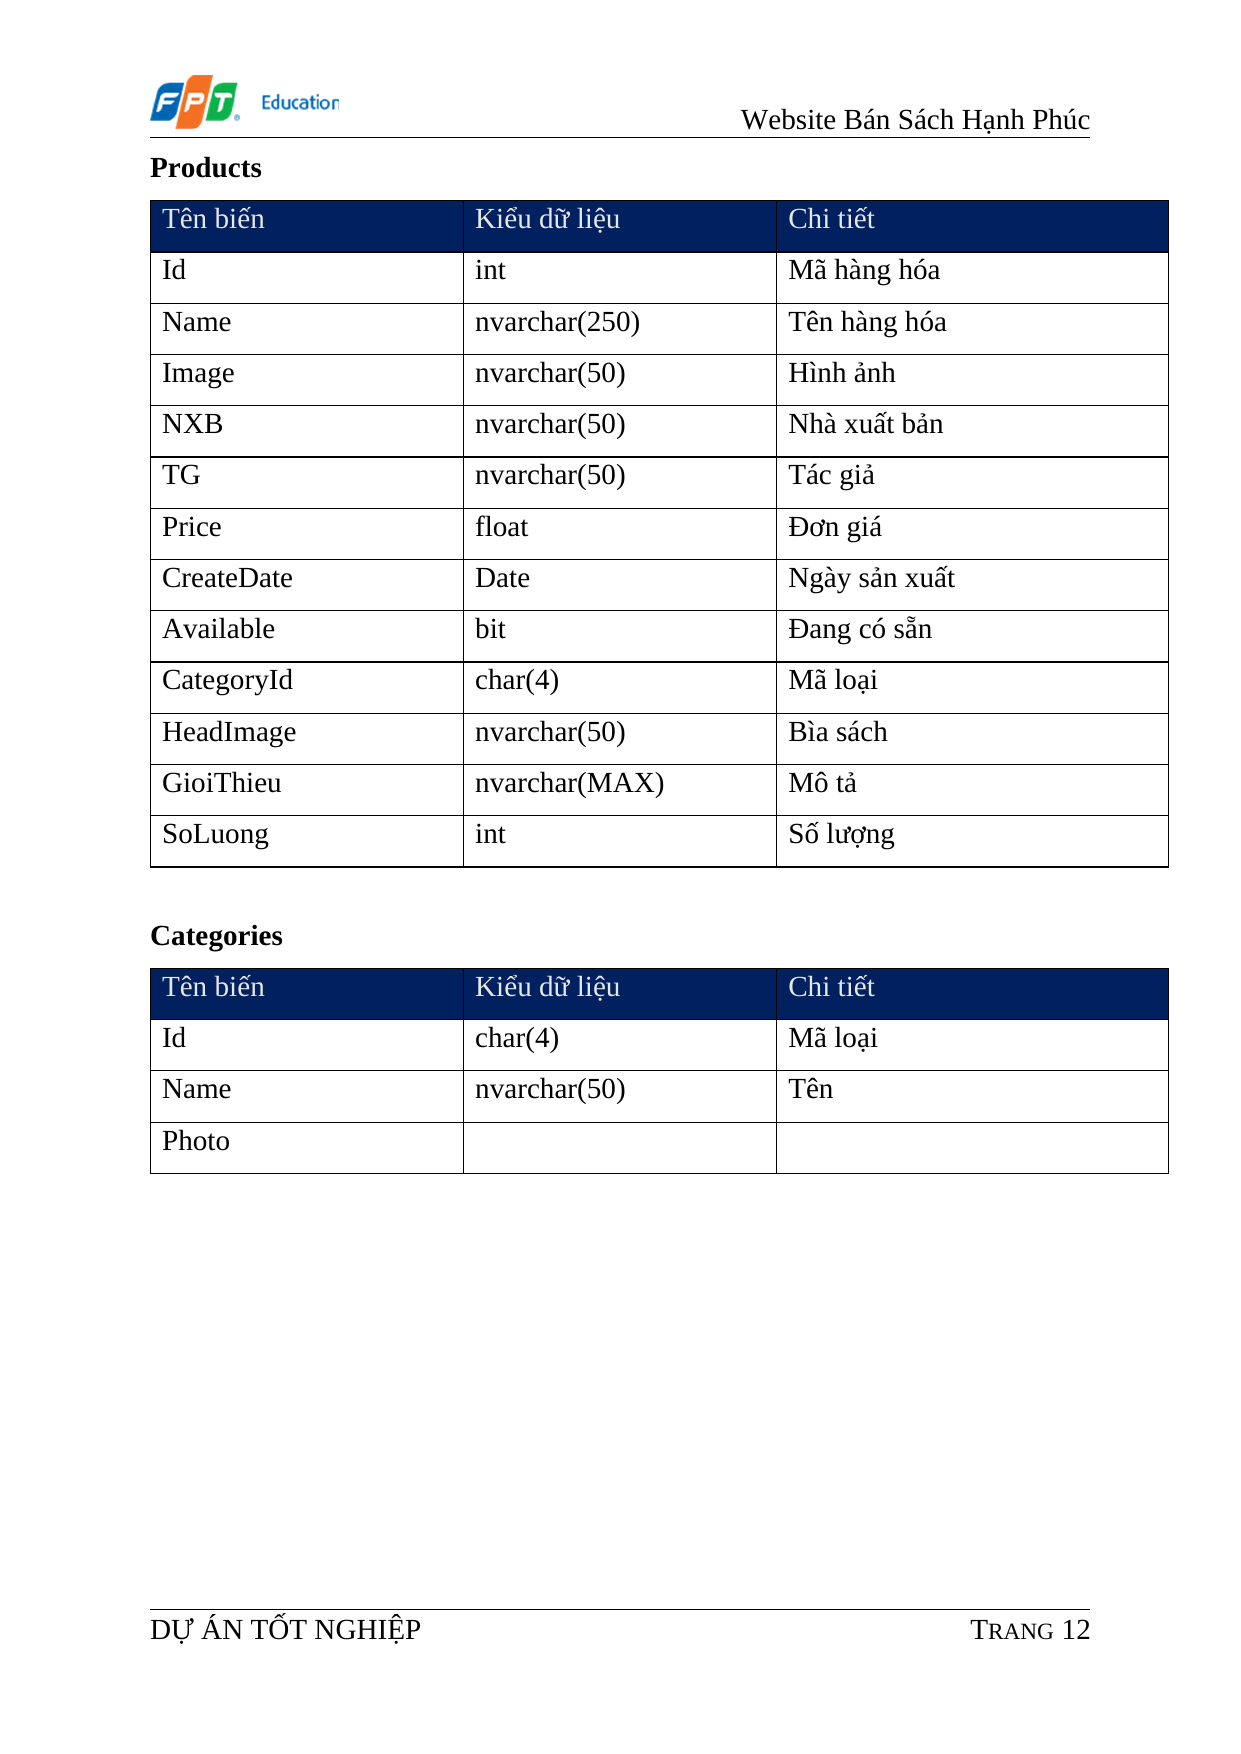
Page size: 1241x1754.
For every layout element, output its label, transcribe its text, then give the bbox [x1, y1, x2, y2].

table_cell Số lượng [777, 816, 1168, 866]
table_cell nvarchar(250) [464, 304, 776, 354]
table_cell Mã loại [777, 1020, 1168, 1070]
table_cell Id [151, 253, 463, 303]
table_cell Mã hàng hóa [777, 253, 1168, 303]
table_cell Tên hàng hóa [777, 304, 1168, 354]
table_header Chi tiết [777, 969, 1168, 1019]
table_cell nvarchar(50) [464, 458, 776, 508]
table_header Kiểu dữ liệu [464, 969, 776, 1019]
table_cell Id [151, 1020, 463, 1070]
table_cell Bìa sách [777, 714, 1168, 764]
table_cell GioiThieu [151, 765, 463, 815]
picture [150, 75, 339, 129]
table_cell [464, 1123, 776, 1173]
table_cell CategoryId [151, 663, 463, 713]
table_header Chi tiết [777, 201, 1168, 251]
text Products [150, 150, 1090, 183]
table_cell Tác giả [777, 458, 1168, 508]
table_cell char(4) [464, 663, 776, 713]
table_cell Name [151, 304, 463, 354]
table_cell Available [151, 611, 463, 661]
table_cell Đang có sẵn [777, 611, 1168, 661]
table_cell [777, 1123, 1168, 1173]
table_cell nvarchar(50) [464, 714, 776, 764]
table_cell nvarchar(50) [464, 406, 776, 456]
table_cell Price [151, 509, 463, 559]
table_cell CreateDate [151, 560, 463, 610]
table_cell nvarchar(MAX) [464, 765, 776, 815]
table_cell Tên [777, 1071, 1168, 1122]
table_cell nvarchar(50) [464, 1071, 776, 1122]
table_cell Ngày sản xuất [777, 560, 1168, 610]
table_header Tên biến [151, 201, 463, 251]
table_cell Photo [151, 1123, 463, 1173]
table_cell HeadImage [151, 714, 463, 764]
table_cell int [464, 253, 776, 303]
table_cell Date [464, 560, 776, 610]
table_cell bit [464, 611, 776, 661]
table_cell char(4) [464, 1020, 776, 1070]
table_cell nvarchar(50) [464, 355, 776, 405]
table_cell Hình ảnh [777, 355, 1168, 405]
table_cell Name [151, 1071, 463, 1122]
text Categories [150, 918, 1090, 951]
table_header Tên biến [151, 969, 463, 1019]
table_cell float [464, 509, 776, 559]
table_cell Image [151, 355, 463, 405]
table_cell Mô tả [777, 765, 1168, 815]
table_cell TG [151, 458, 463, 508]
table_cell Mã loại [777, 663, 1168, 713]
table_cell Nhà xuất bản [777, 406, 1168, 456]
table_header Kiểu dữ liệu [464, 201, 776, 251]
table_cell Đơn giá [777, 509, 1168, 559]
table_cell SoLuong [151, 816, 463, 866]
table_cell NXB [151, 406, 463, 456]
table_cell int [464, 816, 776, 866]
